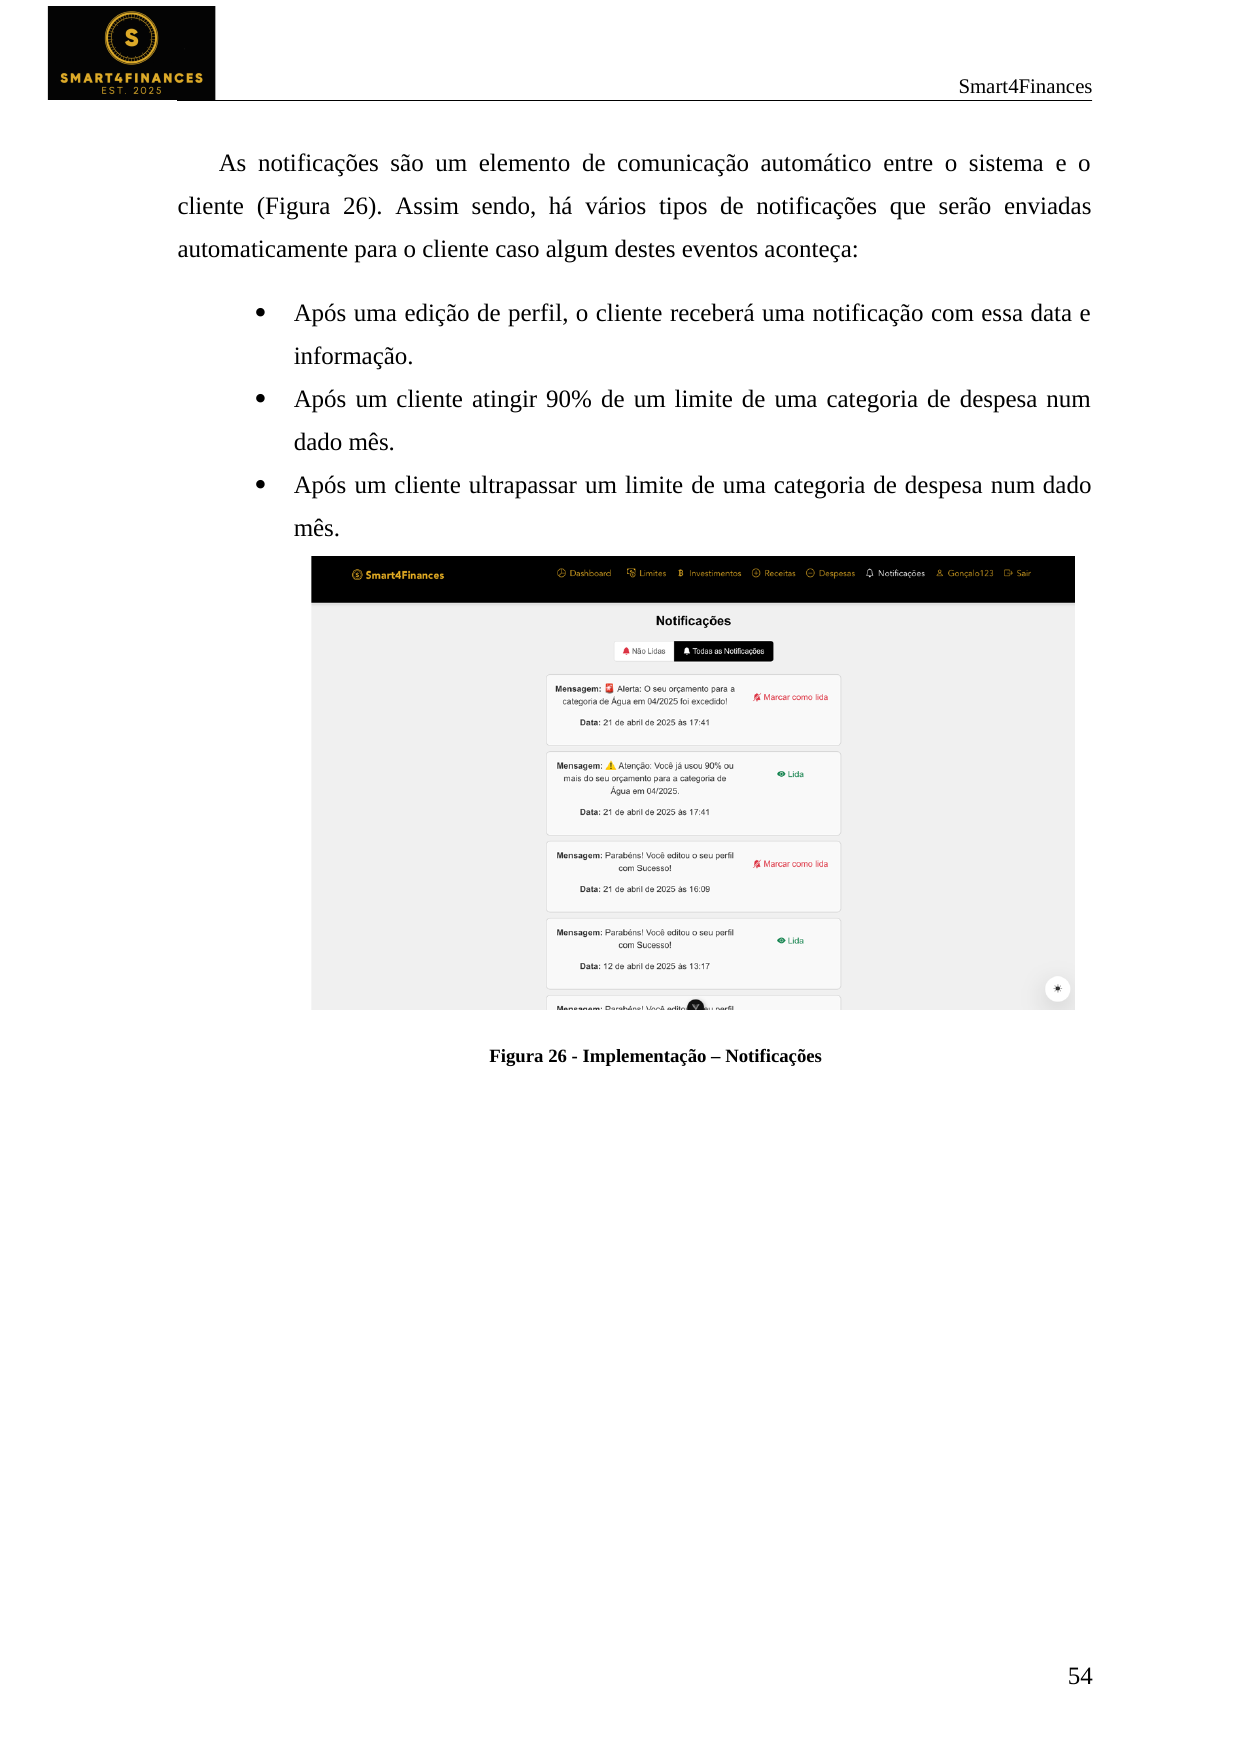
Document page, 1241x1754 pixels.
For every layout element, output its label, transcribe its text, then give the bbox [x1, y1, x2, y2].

list Após um cliente ultrapassar um limite de uma categoria de despesa num dado mês. [256, 470, 1092, 542]
text Figura 26 - Implementação – Notificações [177, 1045, 1092, 1067]
list Após uma edição de perfil, o cliente receberá uma notificação com essa data e informação. [256, 298, 1092, 370]
list Após um cliente atingir 90% de um limite de uma categoria de despesa num dado mês. [256, 384, 1092, 456]
picture [47, 6, 216, 100]
picture [311, 556, 1075, 1010]
text As notificações são um elemento de comunicação automático entre o sistema e o cliente (Figura 26). Assim sendo, há vários tipos de notificações que serão enviadas automaticamente para o cliente caso algum destes eventos aconteça: [177, 148, 1092, 263]
